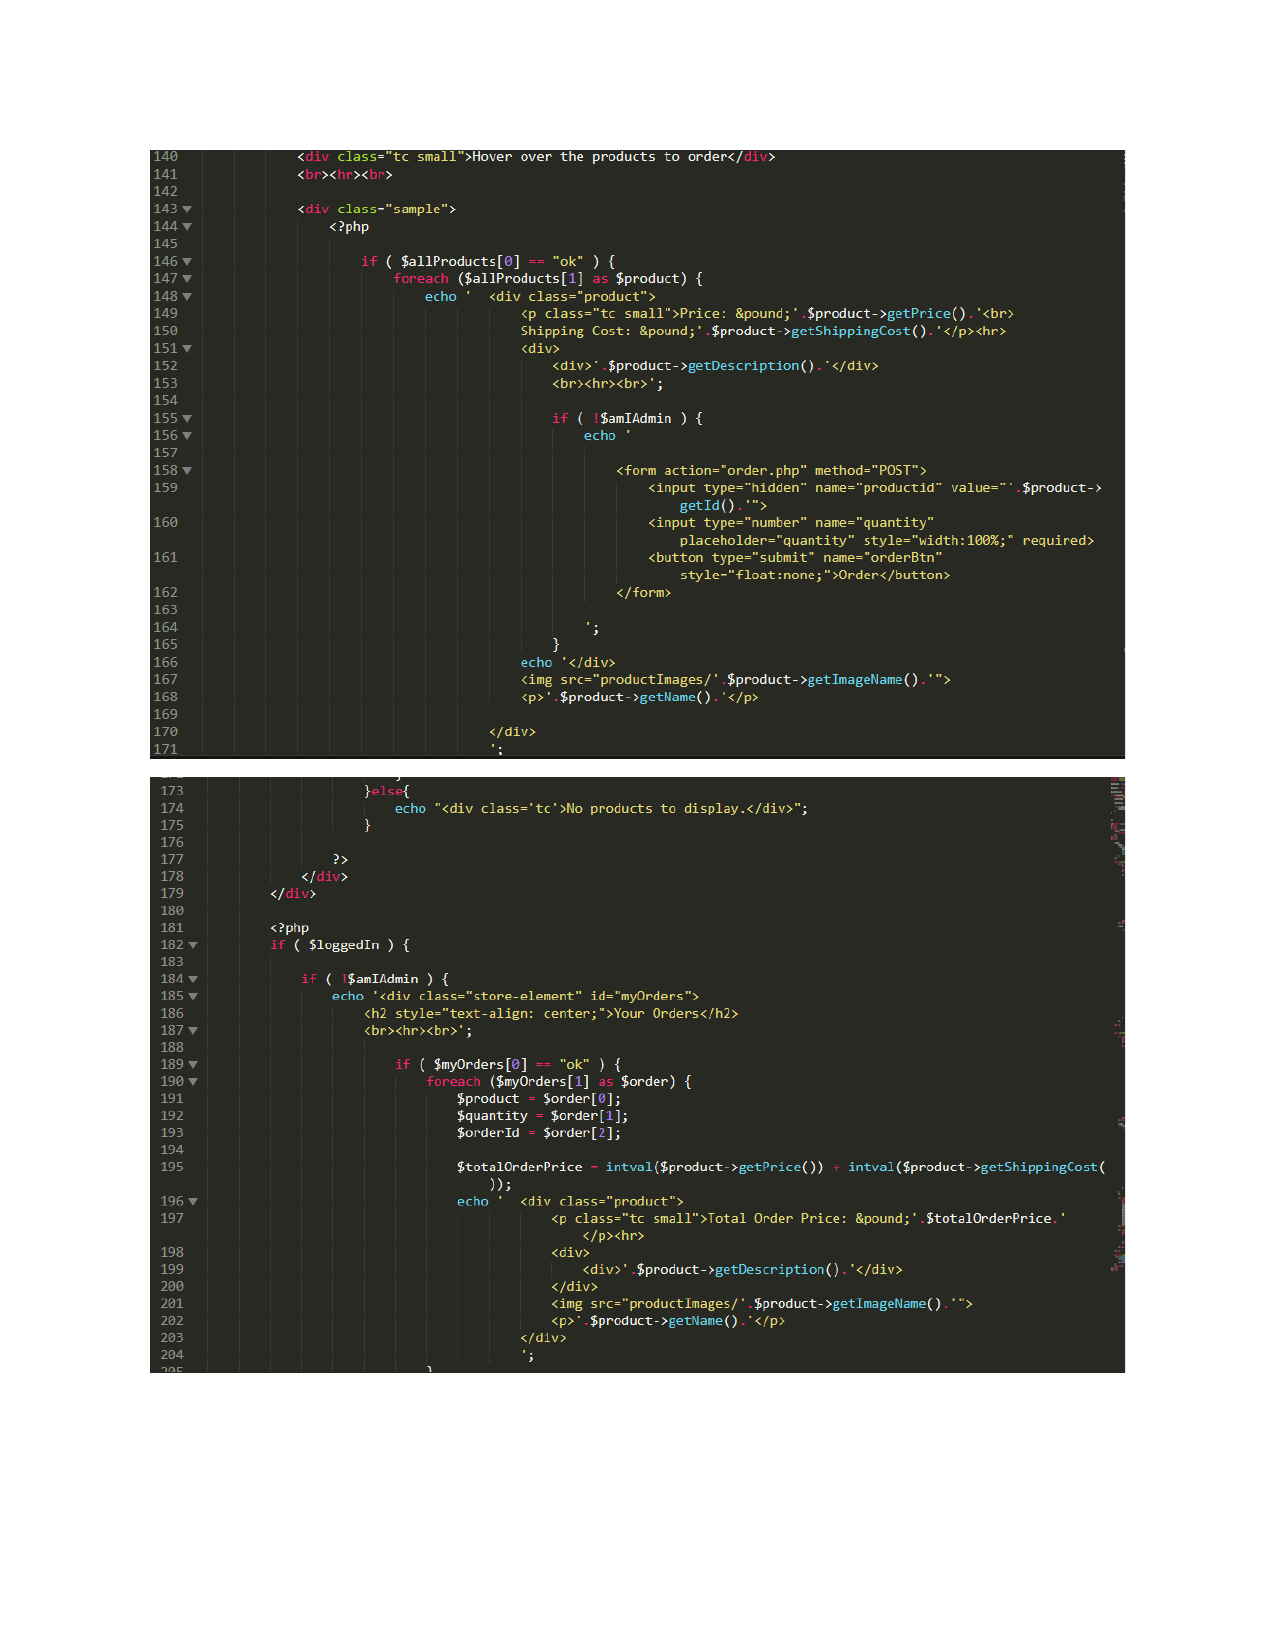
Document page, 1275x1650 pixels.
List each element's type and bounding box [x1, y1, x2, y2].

picture [150, 150, 1125, 759]
picture [150, 777, 1125, 1373]
